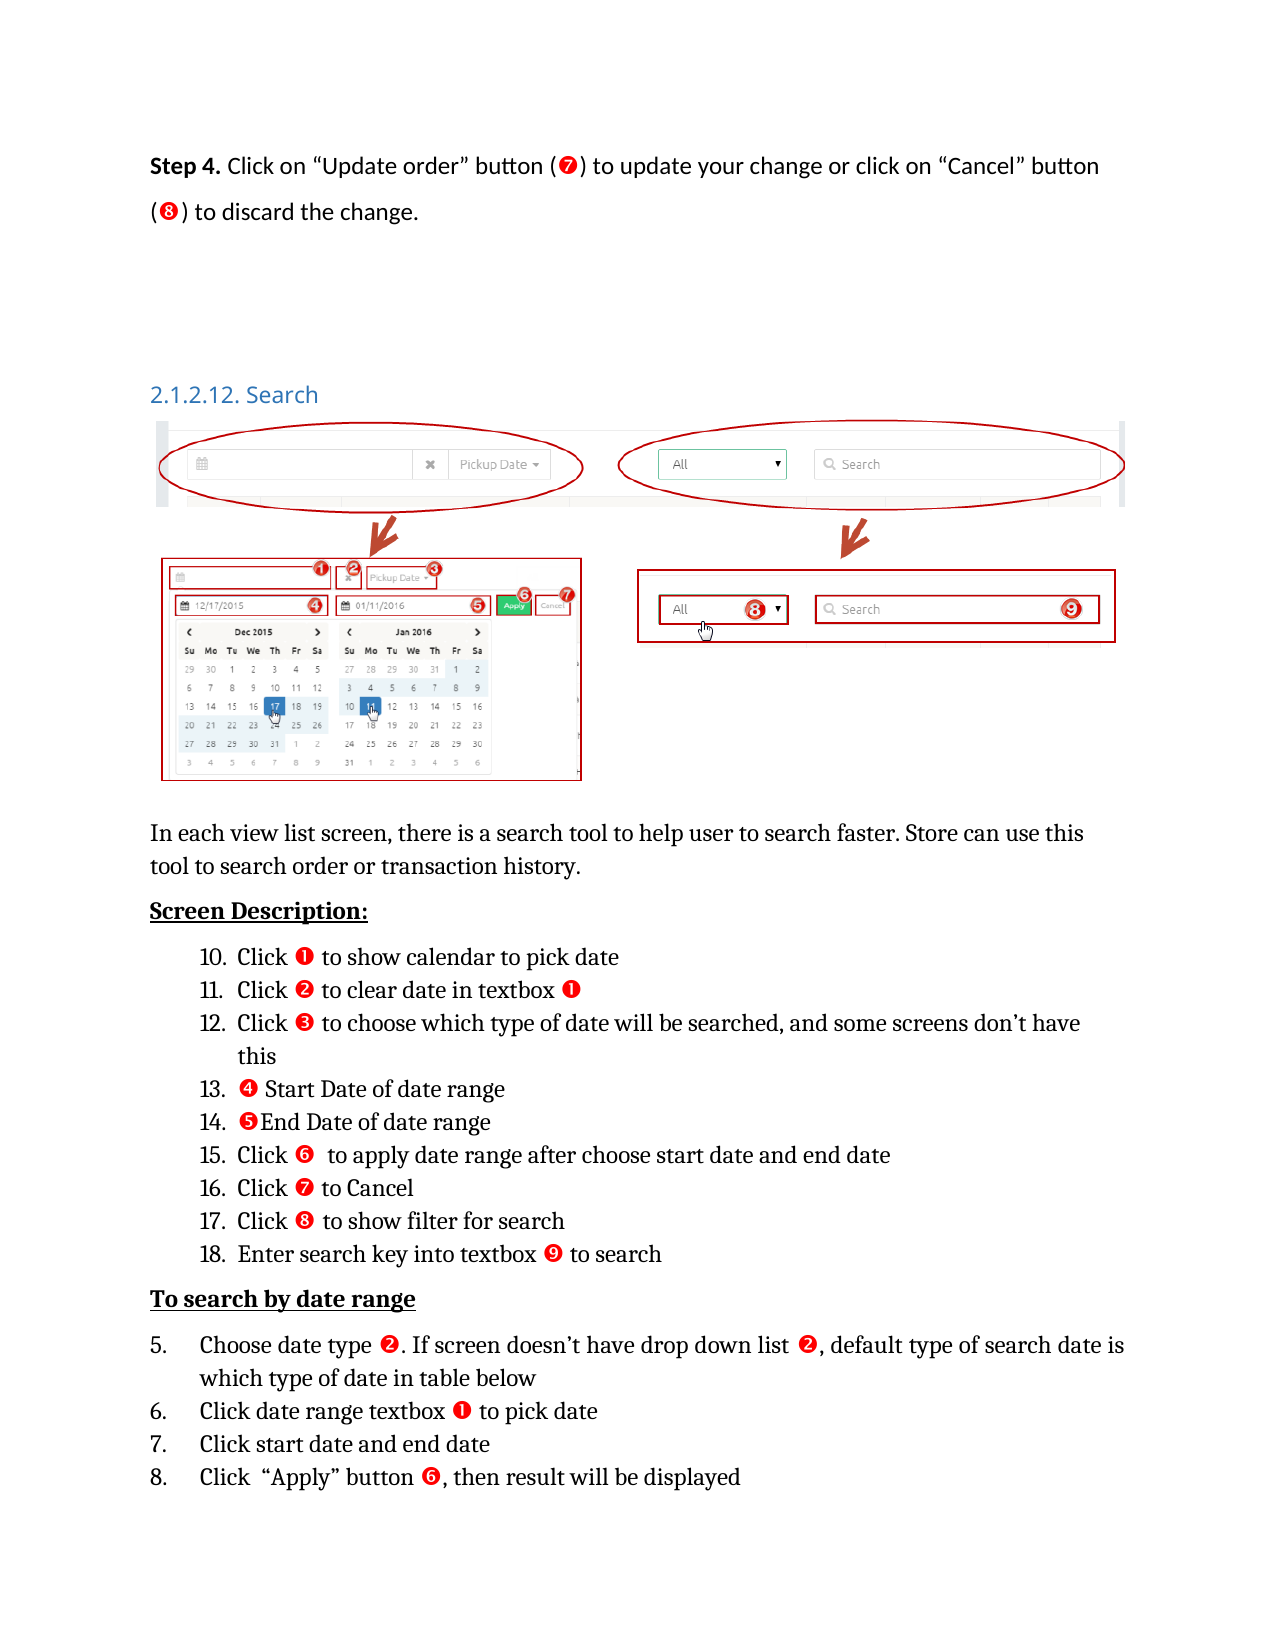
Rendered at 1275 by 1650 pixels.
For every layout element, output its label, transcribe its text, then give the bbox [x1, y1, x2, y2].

list Click date range textbox to pick date [150, 1397, 1125, 1426]
picture [150, 412, 1125, 800]
text Screen Description: [150, 897, 1125, 926]
list Enter search key into textbox to search [200, 1240, 1125, 1268]
list Choose date type . If screen doesn’t have drop down list , default type of search date is which type of date in table below [150, 1331, 1125, 1393]
list Click to show filter for search [200, 1207, 1125, 1236]
list End Date of date range [200, 1108, 1125, 1136]
list Click to choose which type of date will be searched, and some screens don’t have this [200, 1009, 1125, 1070]
list Click to Cancel [200, 1174, 1125, 1202]
subtitle 2.1.2.12. Search [150, 379, 1125, 410]
list Click “Apply” button , then result will be displayed [150, 1463, 1125, 1492]
list Start Date of date range [200, 1075, 1125, 1103]
text To search by date range [150, 1285, 1125, 1314]
text Step 4. Click on “Update order” button () to update your change or click on “Cancel” button () to discard the change. [150, 150, 1125, 226]
list Click to apply date range after choose start date and end date [200, 1141, 1125, 1169]
text In each view list screen, there is a search tool to help user to search faster. Store can use this tool to search order or transaction history. [150, 818, 1125, 880]
list Click to clear date in textbox [200, 976, 1125, 1004]
list Click to show calendar to pick date [200, 943, 1125, 971]
list Click start date and end date [150, 1430, 1125, 1459]
